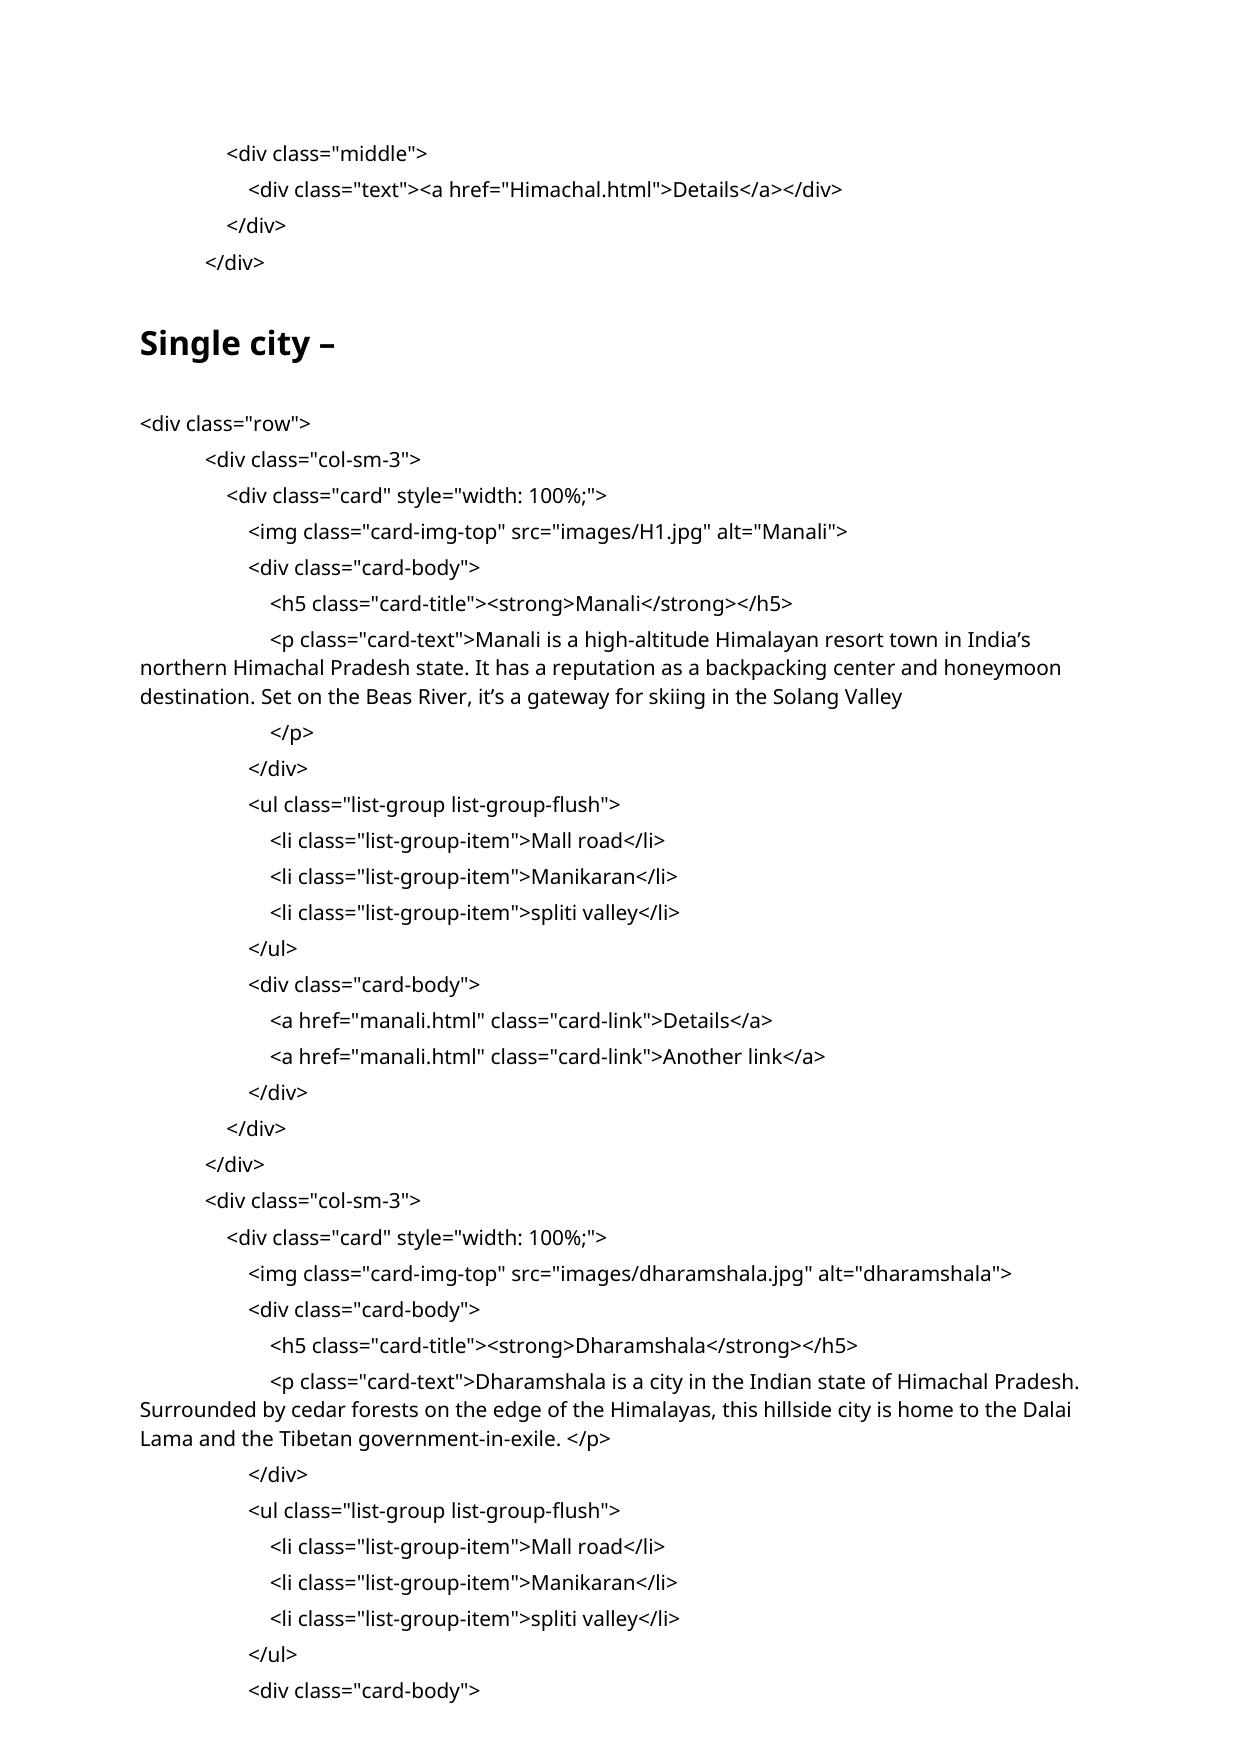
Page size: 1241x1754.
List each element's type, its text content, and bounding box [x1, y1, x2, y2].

text <div class="card" style="width: 100%;"> [139, 1223, 1103, 1251]
text </div> [139, 1151, 1103, 1179]
text <li class="list-group-item">spliti valley</li> [139, 898, 1103, 927]
text </div> [139, 212, 1103, 240]
text <div class="middle"> [139, 139, 1103, 168]
text <div class="col-sm-3"> [139, 1187, 1103, 1215]
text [139, 176, 1103, 204]
text <a href="manali.html" class="card-link">Details</a> [139, 1006, 1103, 1035]
text <li class="list-group-item">Manikaran</li> [139, 862, 1103, 891]
text </div> [139, 1460, 1103, 1488]
text <p class="card-text">Dharamshala is a city in the Indian state of Himachal Pradesh. Surrounded by cedar forests on the edge of the Himalayas, this hillside city is home to the Dalai Lama and the Tibetan government-in-exile. </p> [139, 1367, 1103, 1452]
text <div class="card-body"> [139, 1676, 1103, 1704]
text <p class="card-text">Manali is a high-altitude Himalayan resort town in India’s northern Himachal Pradesh state. It has a reputation as a backpacking center and honeymoon destination. Set on the Beas River, it’s a gateway for skiing in the Solang Valley [139, 625, 1103, 710]
text <h5 class="card-title"><strong>Dharamshala</strong></h5> [139, 1331, 1103, 1359]
text <div class="card-body"> [139, 970, 1103, 999]
text <div class="col-sm-3"> [139, 445, 1103, 473]
text </p> [139, 718, 1103, 746]
text </ul> [139, 1640, 1103, 1668]
text Single city – [139, 320, 1103, 365]
text <a href="manali.html" class="card-link">Another link</a> [139, 1042, 1103, 1071]
text <li class="list-group-item">Mall road</li> [139, 826, 1103, 854]
text </div> [139, 1114, 1103, 1143]
text <ul class="list-group list-group-flush"> [139, 790, 1103, 818]
text <li class="list-group-item">spliti valley</li> [139, 1604, 1103, 1632]
text <li class="list-group-item">Manikaran</li> [139, 1568, 1103, 1596]
text <div class="card-body"> [139, 553, 1103, 581]
text <div class="card" style="width: 100%;"> [139, 481, 1103, 509]
text </div> [139, 248, 1103, 276]
text <div class="row"> [139, 409, 1103, 437]
text </div> [139, 1078, 1103, 1107]
text <img class="card-img-top" src="images/dharamshala.jpg" alt="dharamshala"> [139, 1259, 1103, 1287]
text <img class="card-img-top" src="images/H1.jpg" alt="Manali"> [139, 517, 1103, 545]
text <div class="card-body"> [139, 1295, 1103, 1323]
text </div> [139, 754, 1103, 782]
text <li class="list-group-item">Mall road</li> [139, 1532, 1103, 1560]
text </ul> [139, 934, 1103, 963]
text <ul class="list-group list-group-flush"> [139, 1496, 1103, 1524]
text <h5 class="card-title"><strong>Manali</strong></h5> [139, 589, 1103, 617]
